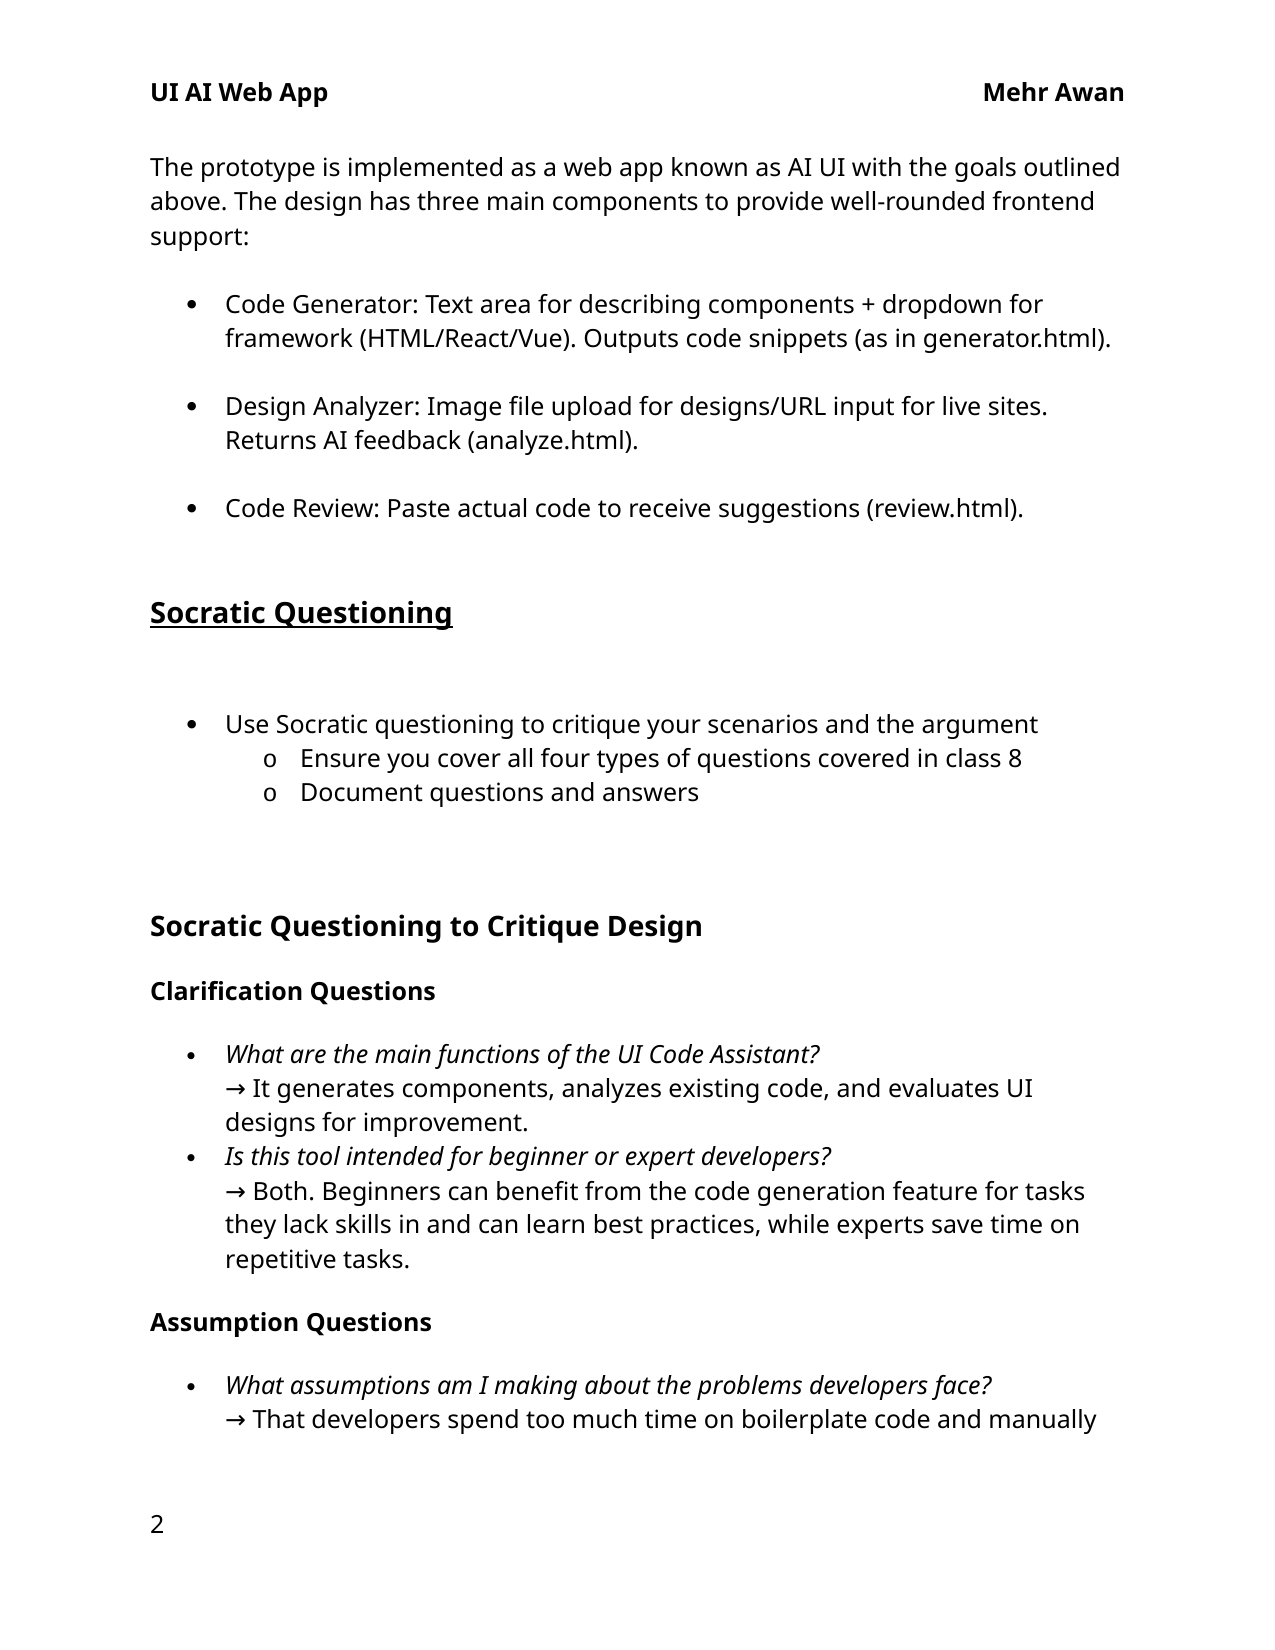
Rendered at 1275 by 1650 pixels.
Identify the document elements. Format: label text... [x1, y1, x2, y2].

list Ensure you cover all four types of questions covered in class 8 [262, 740, 1125, 774]
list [187, 1368, 1125, 1436]
text Assumption Questions [150, 1304, 1125, 1338]
list Code Review: Paste actual code to receive suggestions (review.html). [187, 491, 1125, 525]
list Use Socratic questioning to critique your scenarios and the argument [187, 706, 1125, 740]
text The prototype is implemented as a web app known as AI UI with the goals outlined above. The design has three main components to provide well-rounded frontend support: [150, 150, 1125, 252]
text Clarification Questions [150, 974, 1125, 1008]
text Socratic Questioning to Critique Design [150, 906, 1125, 944]
text Socratic Questioning [150, 593, 1125, 632]
list What are the main functions of the UI Code Assistant? → It generates components, analyzes existing code, and evaluates UI designs for improvement. [187, 1037, 1125, 1139]
list Document questions and answers [262, 774, 1125, 809]
list Code Generator: Text area for describing components + dropdown for framework (HTML/React/Vue). Outputs code snippets (as in generator.html). [187, 286, 1125, 354]
list Is this tool intended for beginner or expert developers? → Both. Beginners can benefit from the code generation feature for tasks they lack skills in and can learn best practices, while experts save time on repetitive tasks. [187, 1139, 1125, 1275]
list Design Analyzer: Image file upload for designs/URL input for live sites. Returns AI feedback (analyze.html). [187, 388, 1125, 457]
